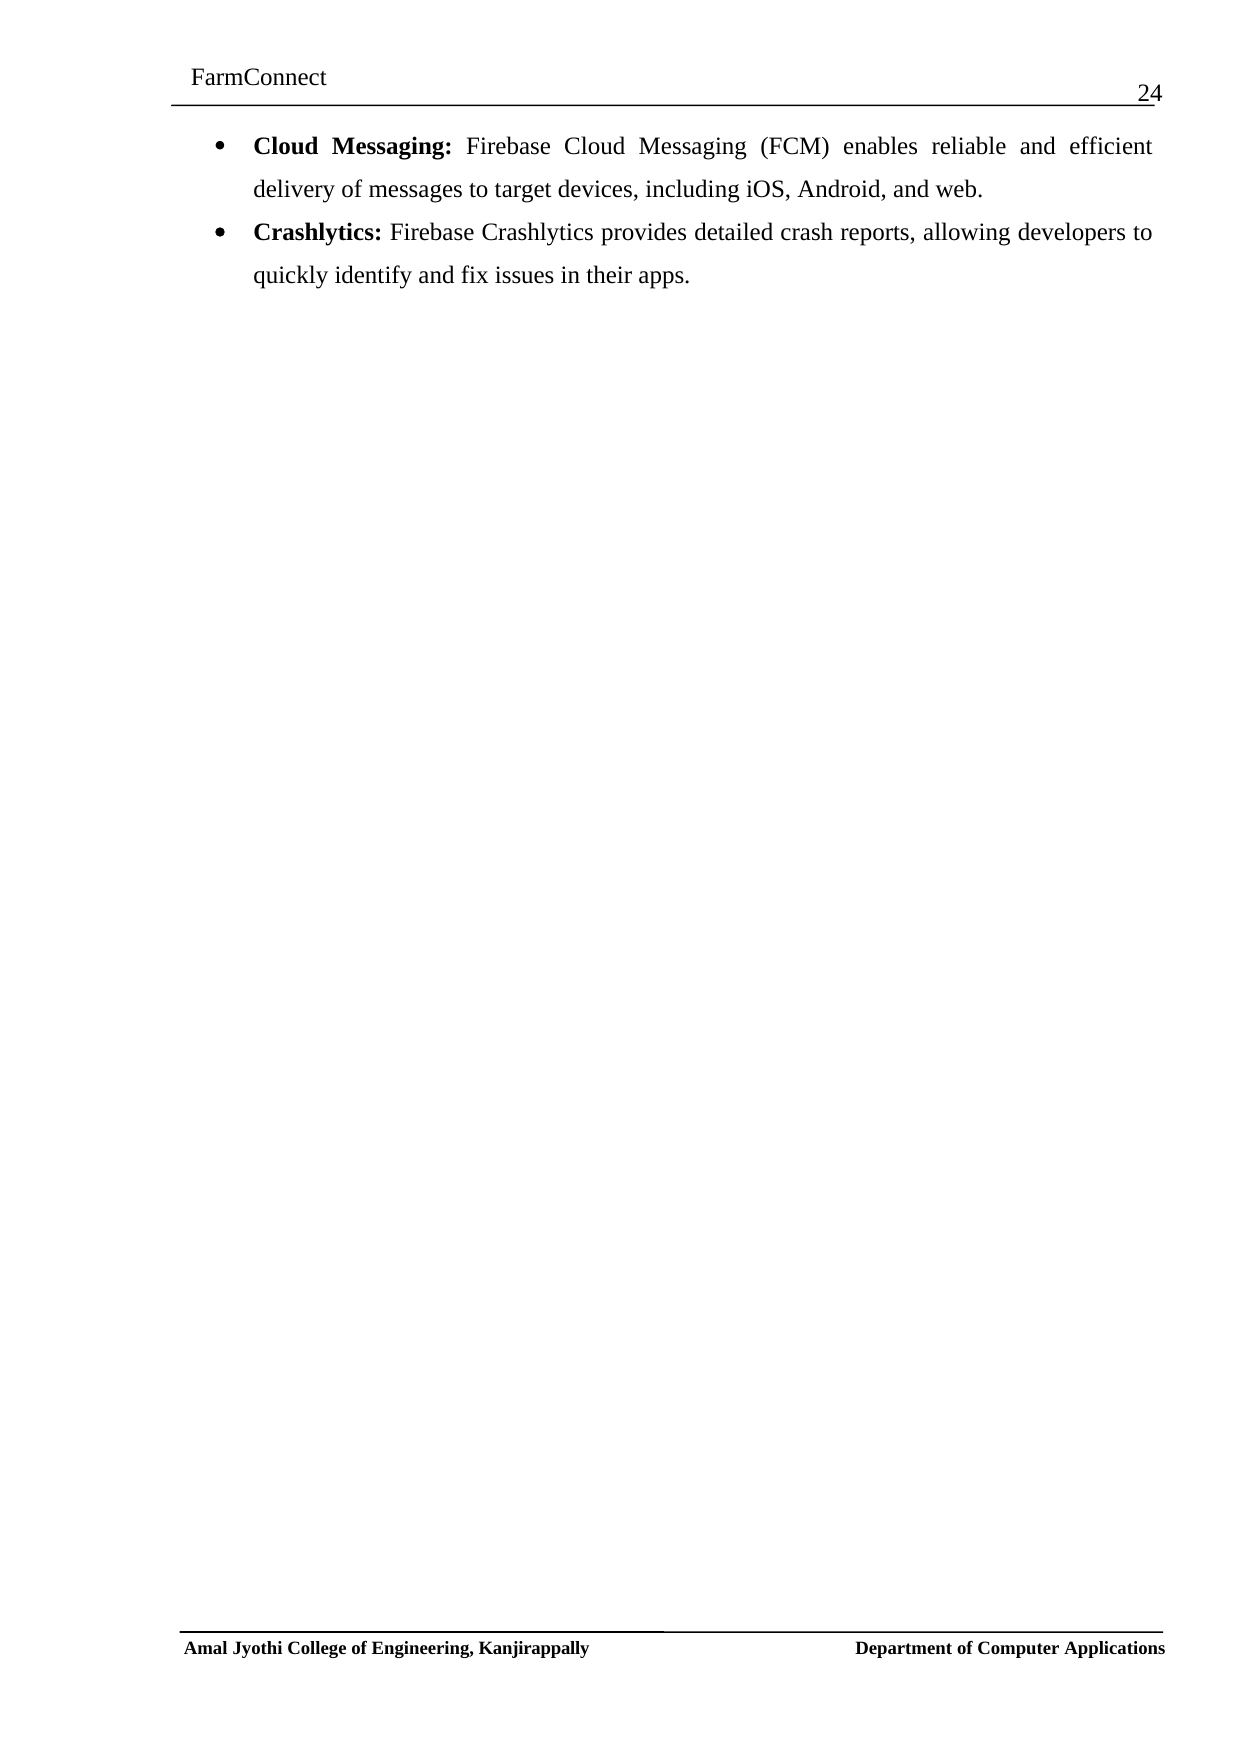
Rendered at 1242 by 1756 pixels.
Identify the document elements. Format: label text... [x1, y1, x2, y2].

list Cloud Messaging: Firebase Cloud Messaging (FCM) enables reliable and efficient delivery of messages to target devices, including iOS, Android, and web. [216, 131, 1153, 203]
list Crashlytics: Firebase Crashlytics provides detailed crash reports, allowing developers to quickly identify and fix issues in their apps. [216, 217, 1153, 289]
